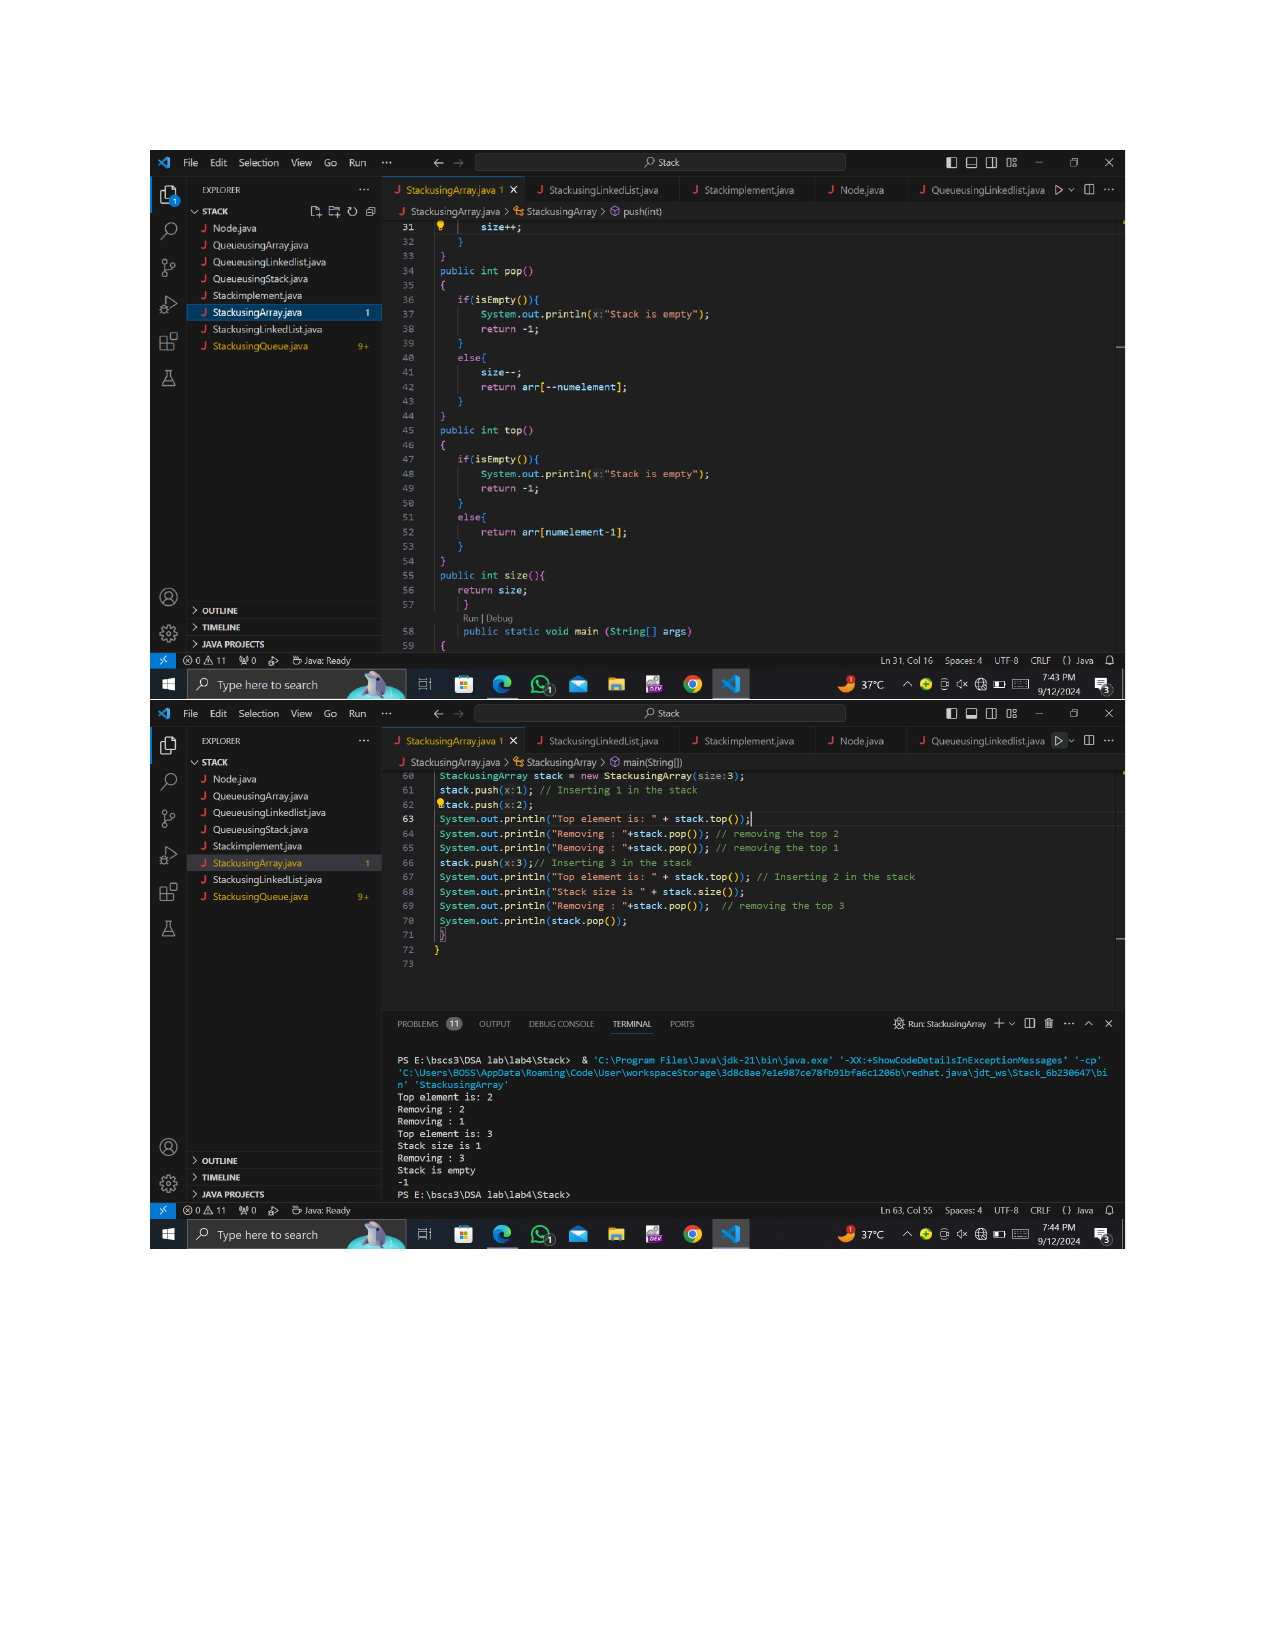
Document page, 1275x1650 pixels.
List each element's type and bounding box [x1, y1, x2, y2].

picture [150, 150, 1125, 699]
picture [150, 700, 1125, 1249]
